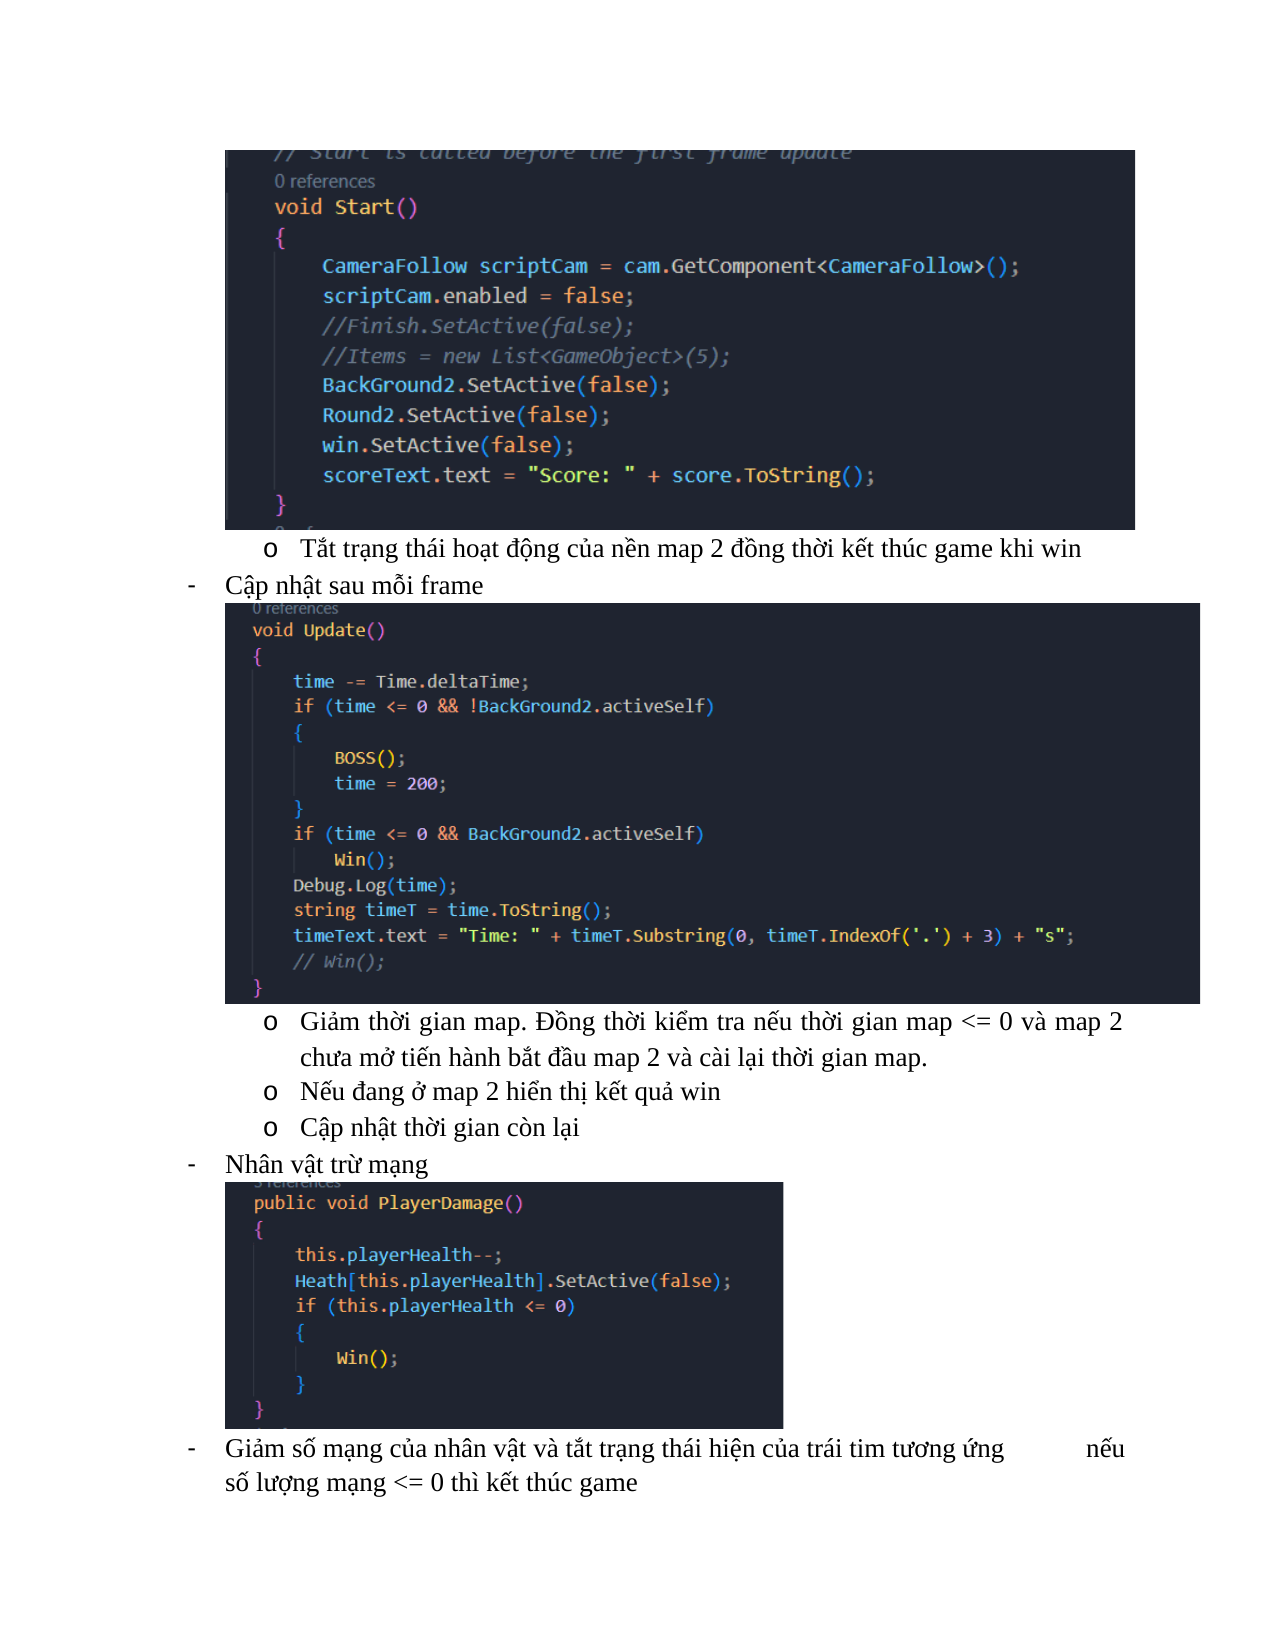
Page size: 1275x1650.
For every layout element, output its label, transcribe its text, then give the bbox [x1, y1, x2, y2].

list Giảm thời gian map. Đồng thời kiểm tra nếu thời gian map <= 0 và map 2 chưa mở tiến hành bắt đầu map 2 và cài lại thời gian map. [262, 1005, 1125, 1072]
list Giảm số mạng của nhân vật và tắt trạng thái hiện của trái tim tương ứng nếu số lượng mạng <= 0 thì kết thúc game [187, 1431, 1125, 1497]
list Tắt trạng thái hoạt động của nền map 2 đồng thời kết thúc game khi win [262, 532, 1125, 566]
list Cập nhật thời gian còn lại [262, 1111, 1125, 1144]
list Cập nhật sau mỗi frame [187, 568, 1125, 601]
picture [225, 603, 1200, 1004]
picture [225, 1182, 784, 1429]
picture [225, 150, 1135, 530]
list Nhân vật trừ mạng [187, 1147, 1125, 1180]
list Nếu đang ở map 2 hiển thị kết quả win [262, 1075, 1125, 1108]
